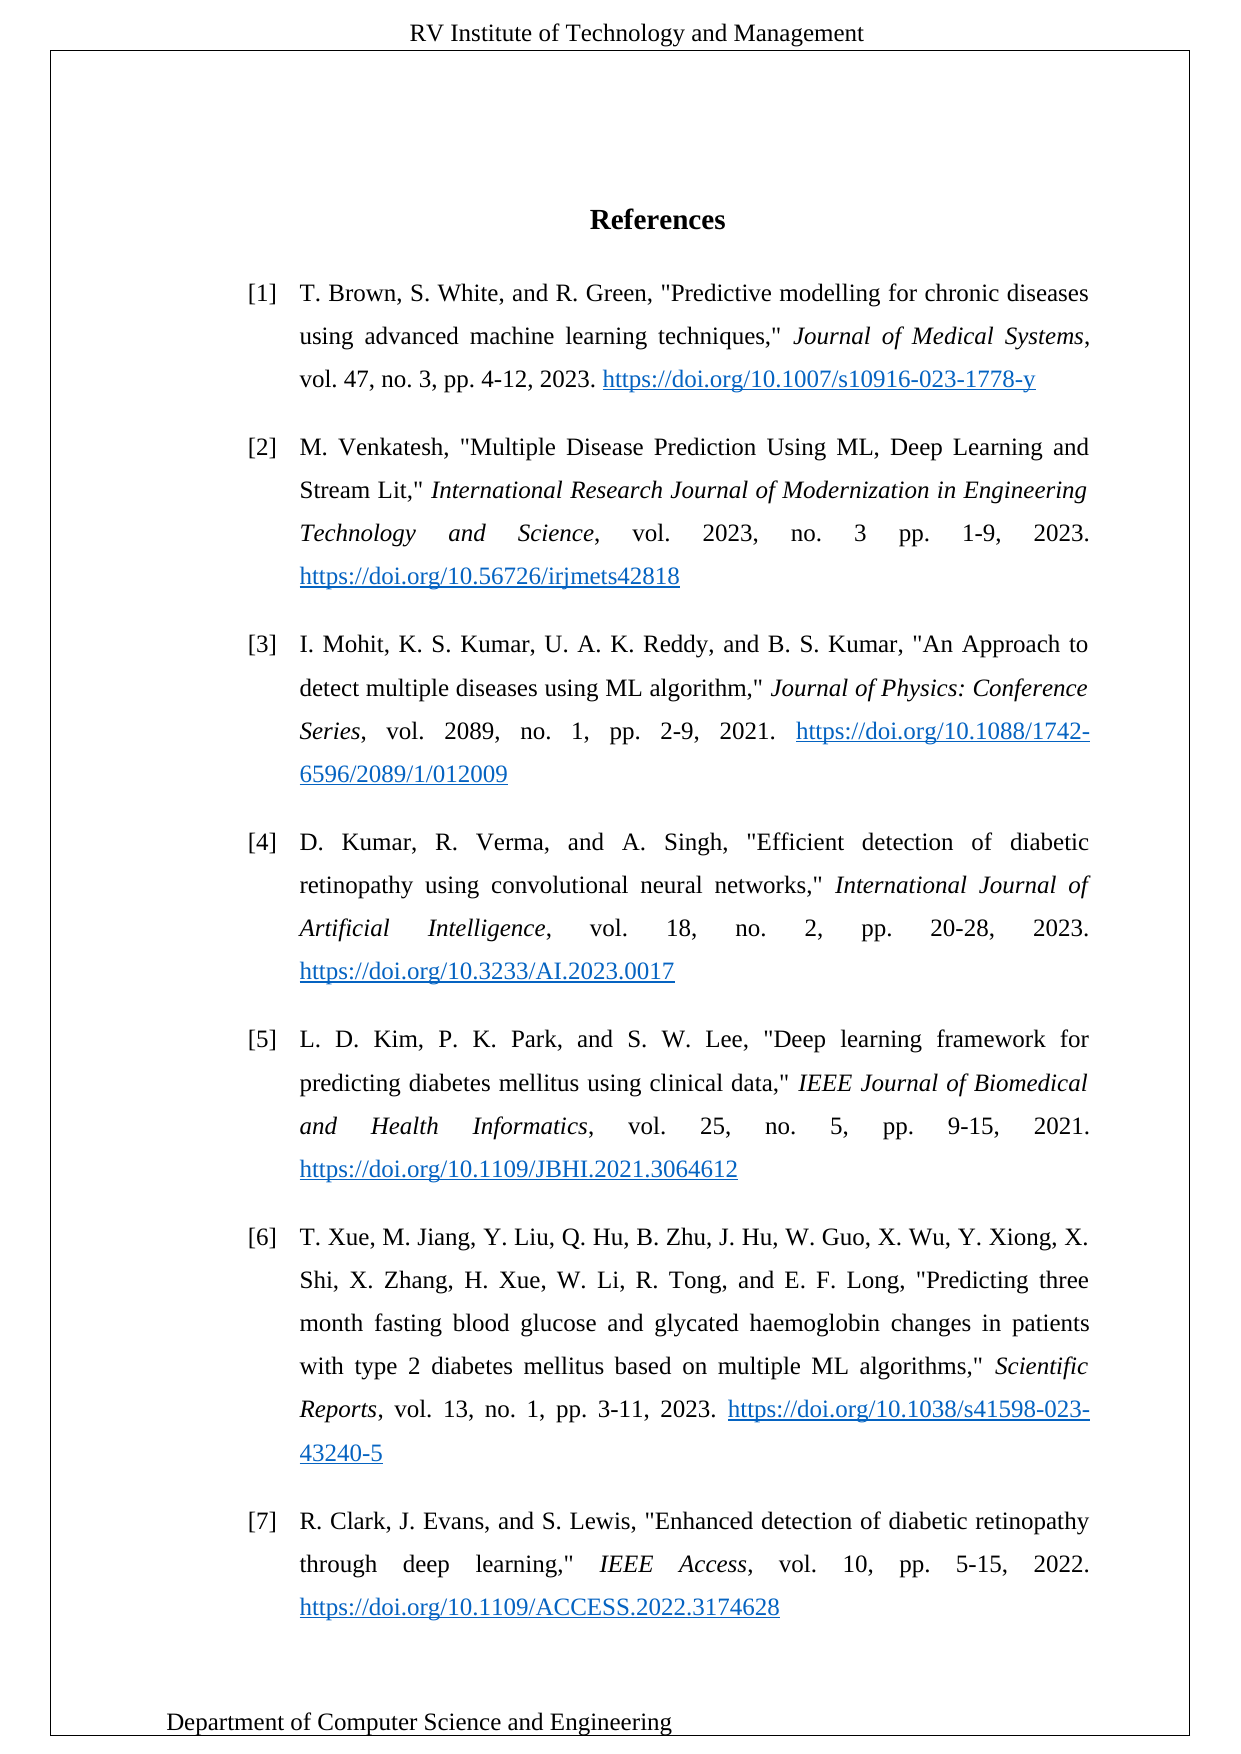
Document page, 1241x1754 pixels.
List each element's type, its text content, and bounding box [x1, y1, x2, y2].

list I. Mohit, K. S. Kumar, U. A. K. Reddy, and B. S. Kumar, "An Approach to detect multiple diseases using ML algorithm," Journal of Physics: Conference Series, vol. 2089, no. 1, pp. 2-9, 2021. https://doi.org/10.1088/1742-6596/2089/1/012009 [262, 629, 1090, 788]
list R. Clark, J. Evans, and S. Lewis, "Enhanced detection of diabetic retinopathy through deep learning," IEEE Access, vol. 10, pp. 5-15, 2022. https://doi.org/10.1109/ACCESS.2022.3174628 [262, 1506, 1090, 1621]
list D. Kumar, R. Verma, and A. Singh, "Efficient detection of diabetic retinopathy using convolutional neural networks," International Journal of Artificial Intelligence, vol. 18, no. 2, pp. 20-28, 2023. https://doi.org/10.3233/AI.2023.0017 [262, 827, 1090, 985]
text References [225, 202, 1090, 236]
list T. Xue, M. Jiang, Y. Liu, Q. Hu, B. Zhu, J. Hu, W. Guo, X. Wu, Y. Xiong, X. Shi, X. Zhang, H. Xue, W. Li, R. Tong, and E. F. Long, "Predicting three month fasting blood glucose and glycated haemoglobin changes in patients with type 2 diabetes mellitus based on multiple ML algorithms," Scientific Reports, vol. 13, no. 1, pp. 3-11, 2023. https://doi.org/10.1038/s41598-023-43240-5 [262, 1222, 1090, 1466]
list M. Venkatesh, "Multiple Disease Prediction Using ML, Deep Learning and Stream Lit," International Research Journal of Modernization in Engineering Technology and Science, vol. 2023, no. 3 pp. 1-9, 2023. https://doi.org/10.56726/irjmets42818 [262, 432, 1090, 590]
list T. Brown, S. White, and R. Green, "Predictive modelling for chronic diseases using advanced machine learning techniques," Journal of Medical Systems, vol. 47, no. 3, pp. 4-12, 2023. https://doi.org/10.1007/s10916-023-1778-y [262, 278, 1090, 393]
list L. D. Kim, P. K. Park, and S. W. Lee, "Deep learning framework for predicting diabetes mellitus using clinical data," IEEE Journal of Biomedical and Health Informatics, vol. 25, no. 5, pp. 9-15, 2021. https://doi.org/10.1109/JBHI.2021.3064612 [262, 1024, 1090, 1183]
